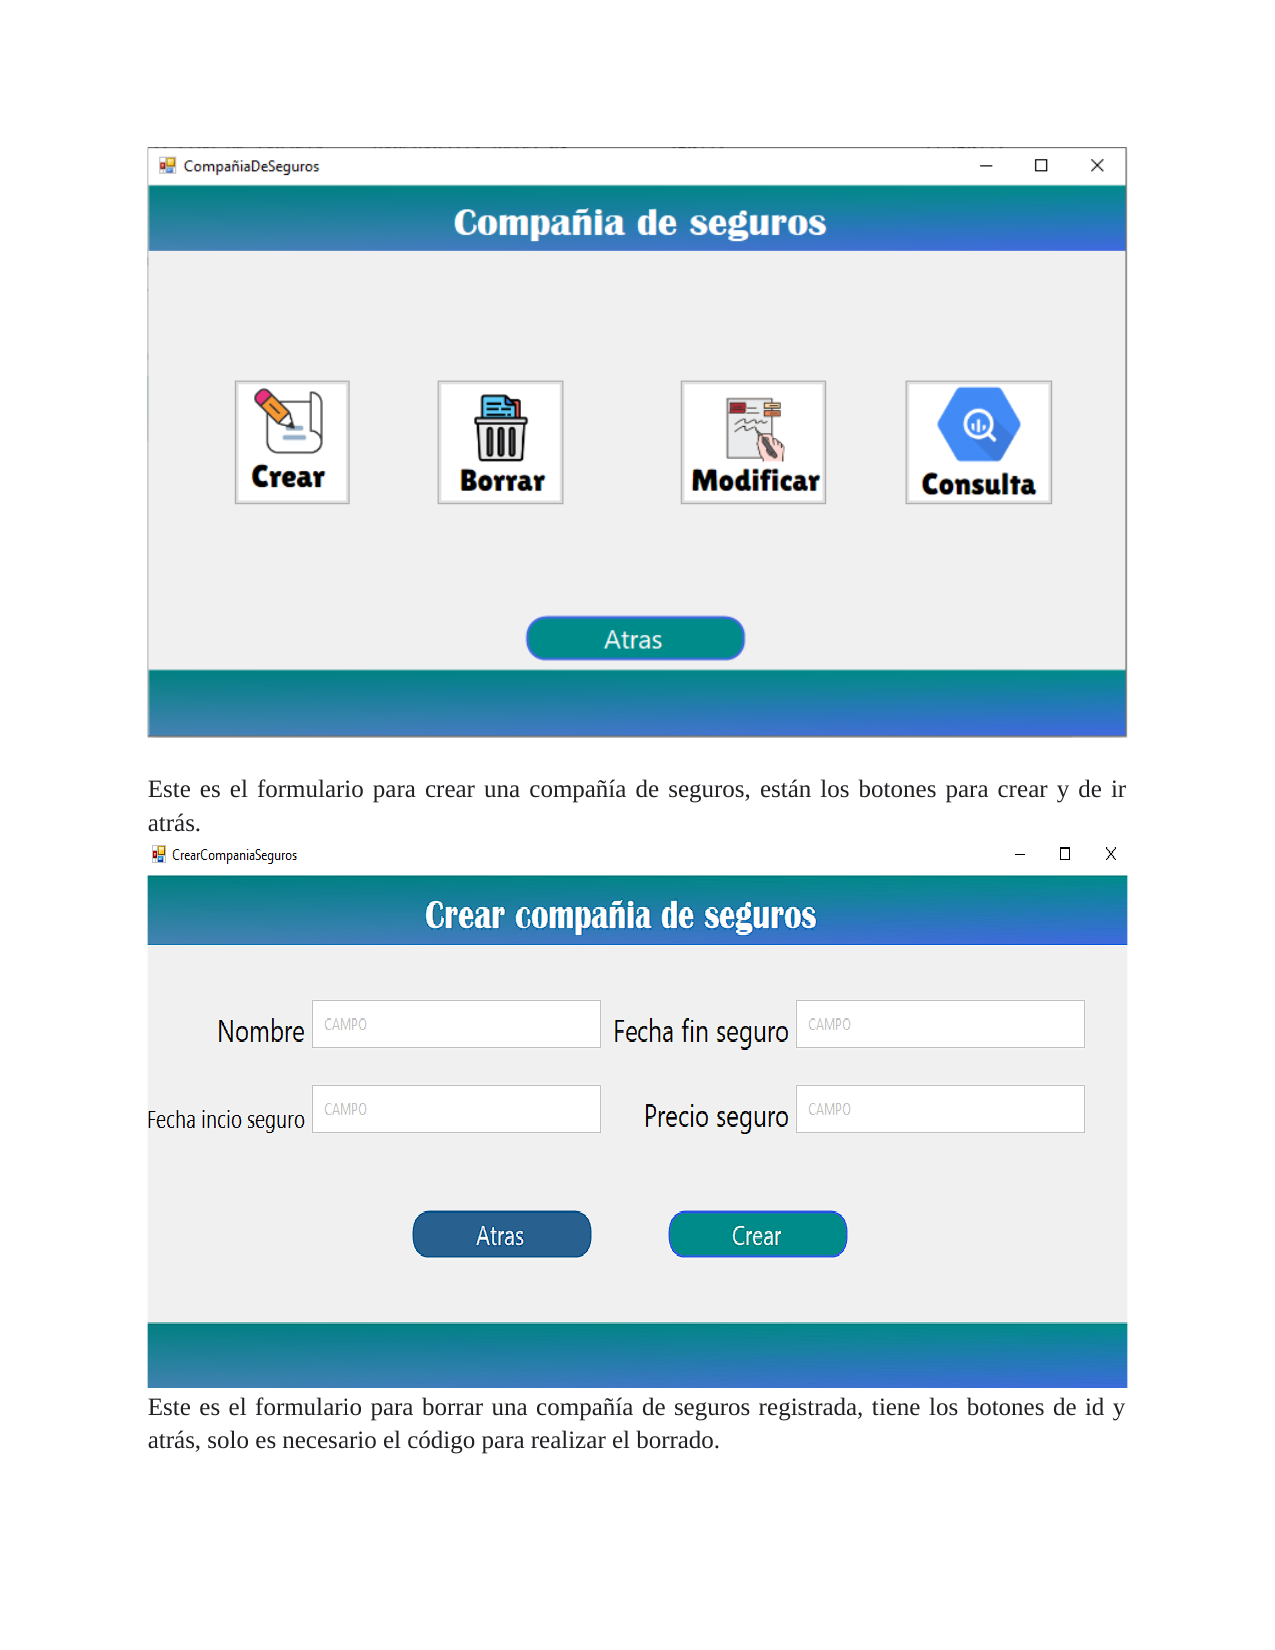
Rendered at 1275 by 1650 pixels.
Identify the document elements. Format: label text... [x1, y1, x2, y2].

text Este es el formulario para borrar una compañía de seguros registrada, tiene los botones de id y atrás, solo es necesario el código para realizar el borrado. [148, 1420, 1127, 1453]
picture [147, 840, 1128, 1388]
text Este es el formulario para crear una compañía de seguros, están los botones para crear y de ir atrás. [148, 803, 1127, 836]
picture [147, 147, 1128, 738]
